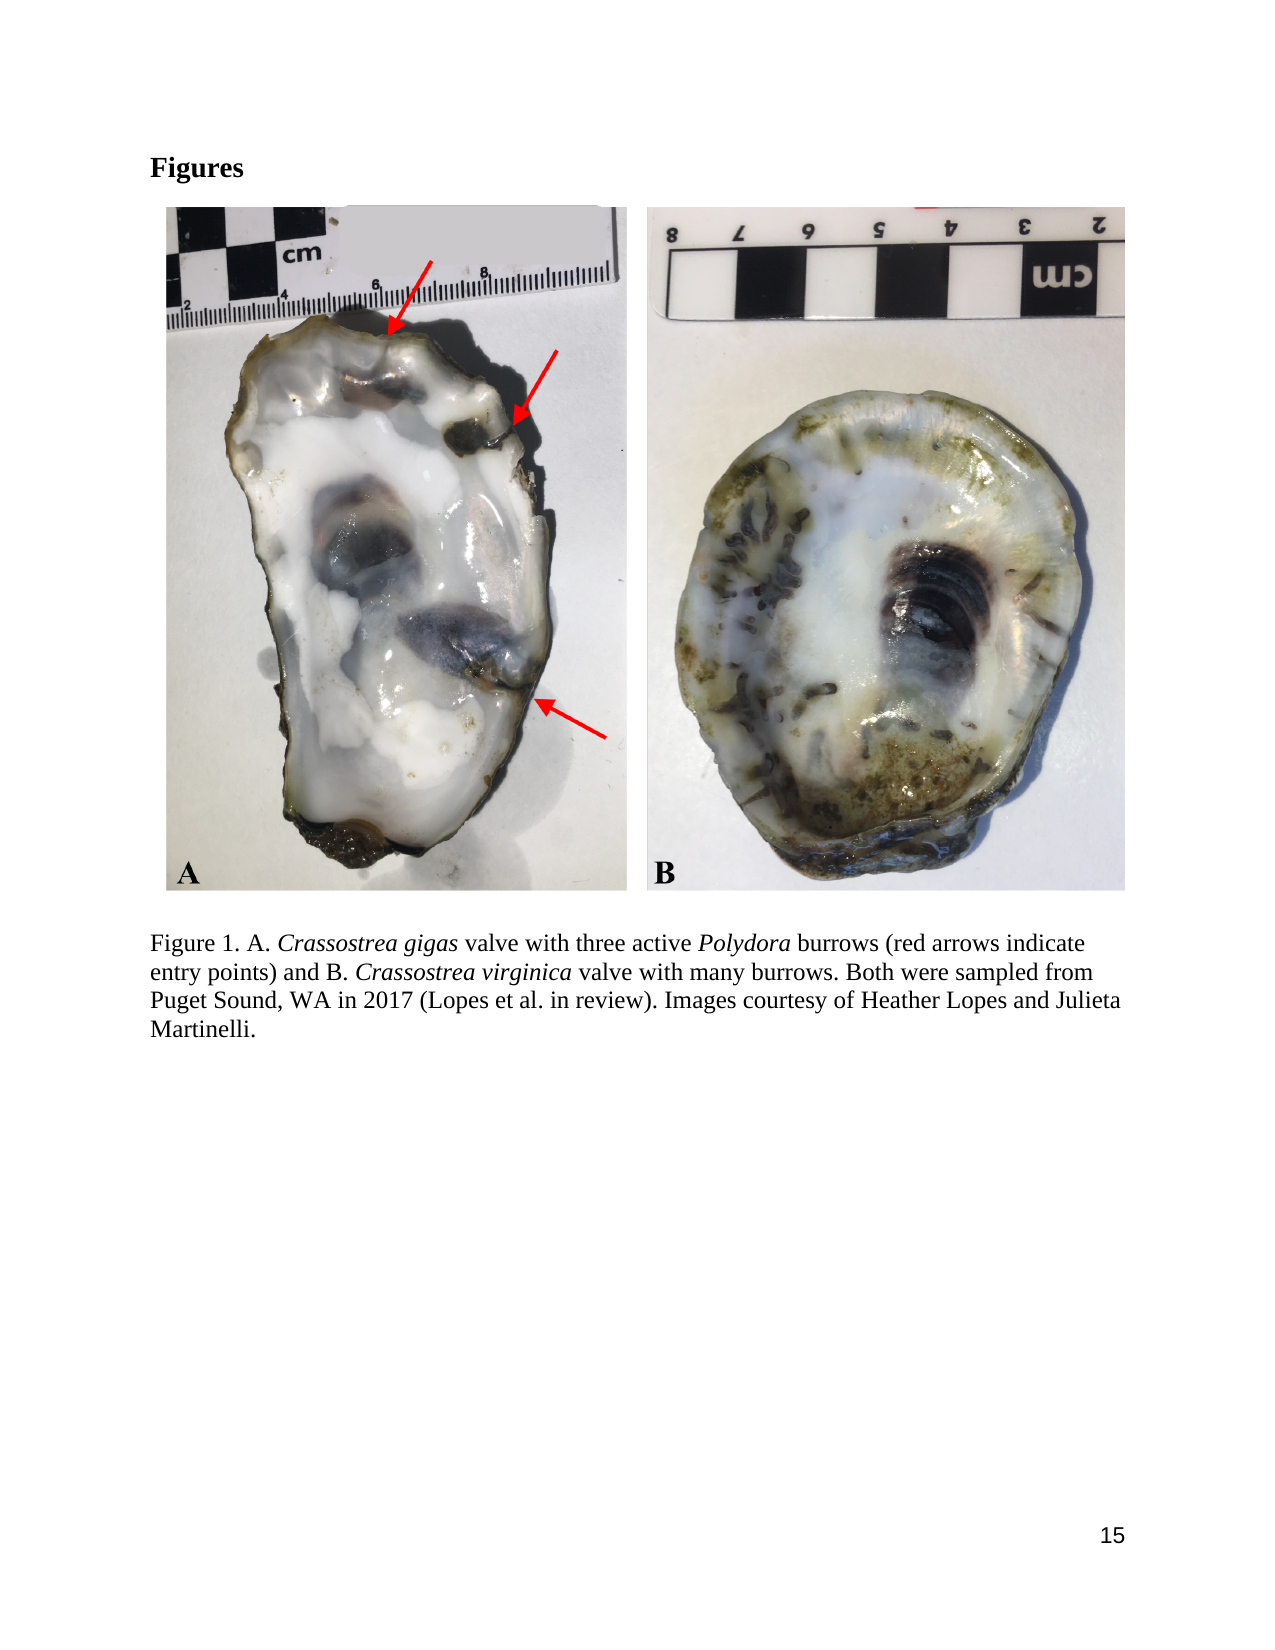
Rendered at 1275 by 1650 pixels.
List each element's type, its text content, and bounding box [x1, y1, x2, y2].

text Figures [150, 150, 1125, 183]
picture [156, 205, 1125, 910]
